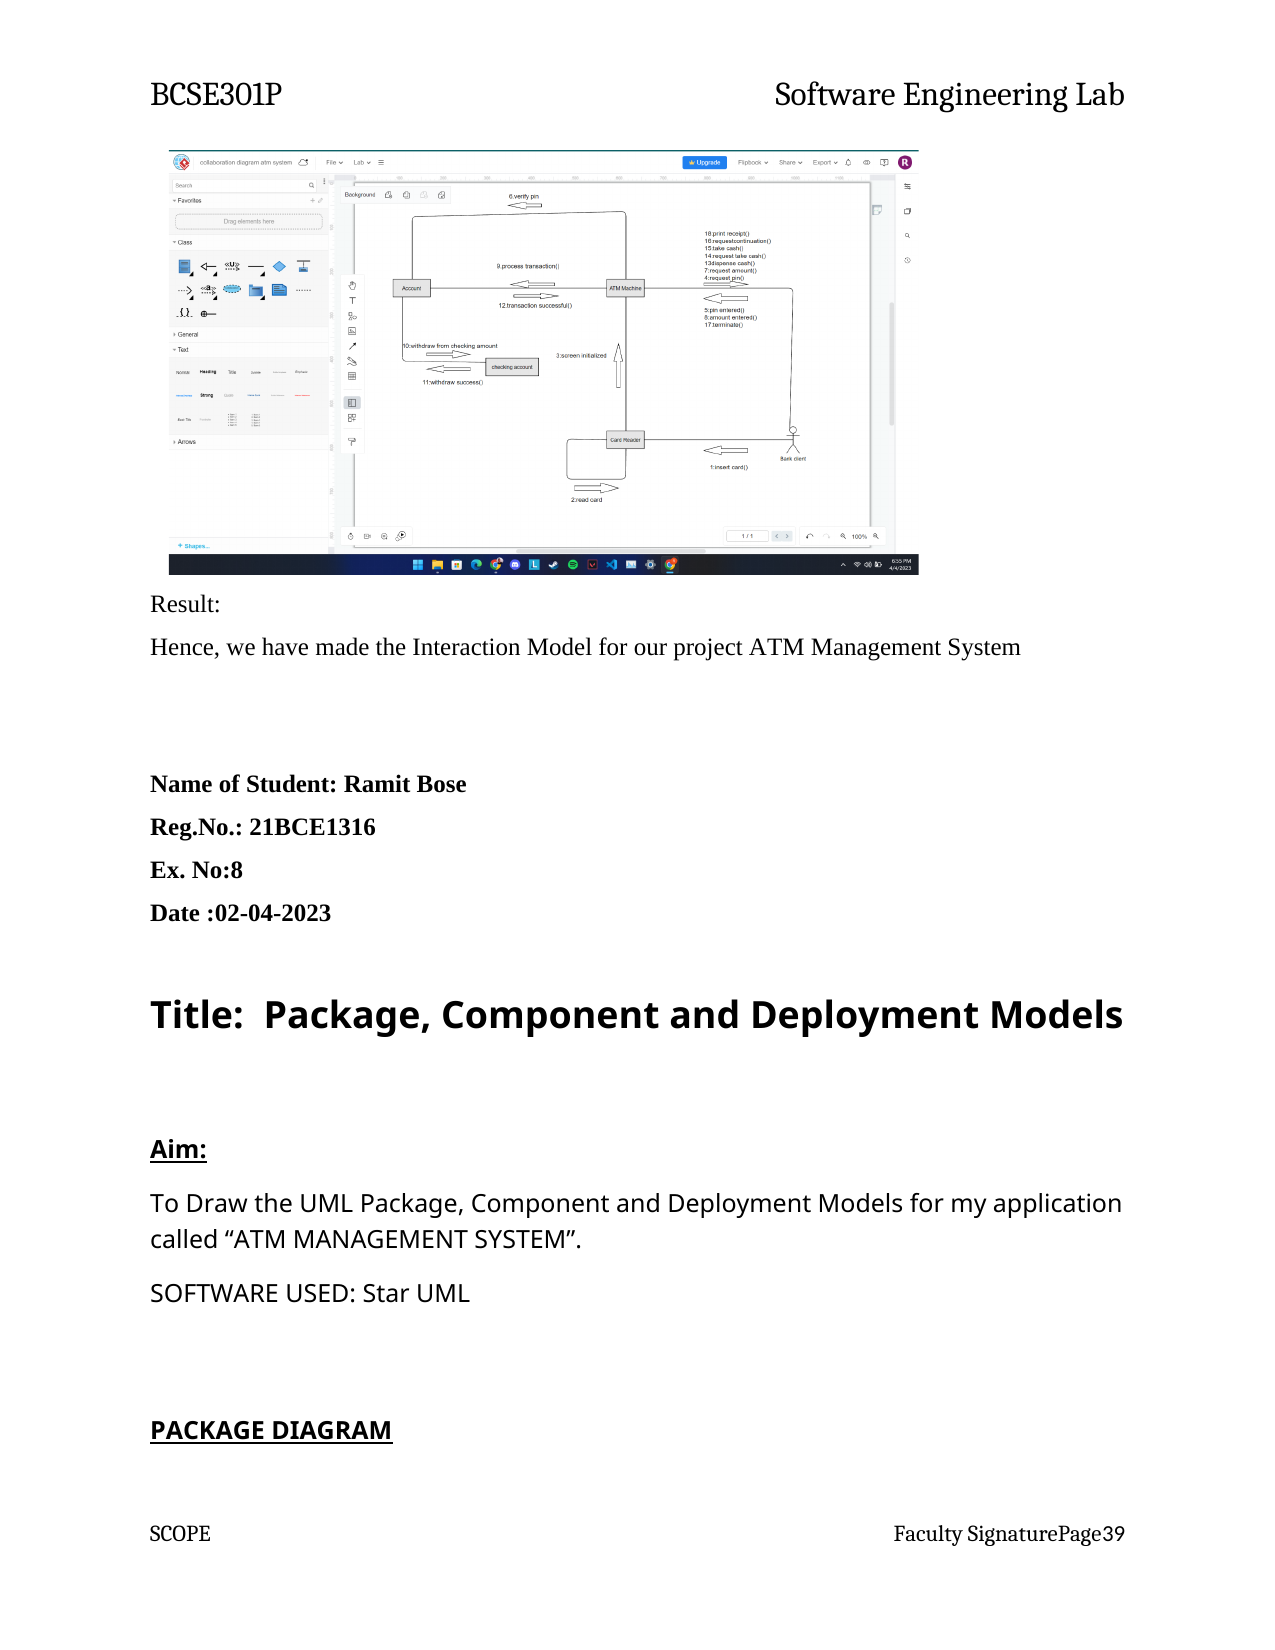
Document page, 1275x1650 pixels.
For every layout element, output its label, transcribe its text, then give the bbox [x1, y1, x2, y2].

text To Draw the UML Package, Component and Deployment Models for my application called “ATM MANAGEMENT SYSTEM”. [150, 1185, 1125, 1256]
text Aim: [150, 1132, 1125, 1166]
text Title: Package, Component and Deployment Models [150, 988, 1125, 1039]
text Ex. No:8 [150, 855, 1125, 884]
text SOFTWARE USED: Star UML [150, 1276, 1125, 1309]
text Hence, we have made the Interaction Model for our project ATM Management System [150, 632, 1125, 661]
text PACKAGE DIAGRAM [150, 1413, 1125, 1447]
text Date :02-04-2023 [150, 898, 1125, 927]
text Result: [150, 589, 1125, 618]
text Reg.No.: 21BCE1316 [150, 812, 1125, 841]
text Name of Student: Ramit Bose [150, 769, 1125, 798]
